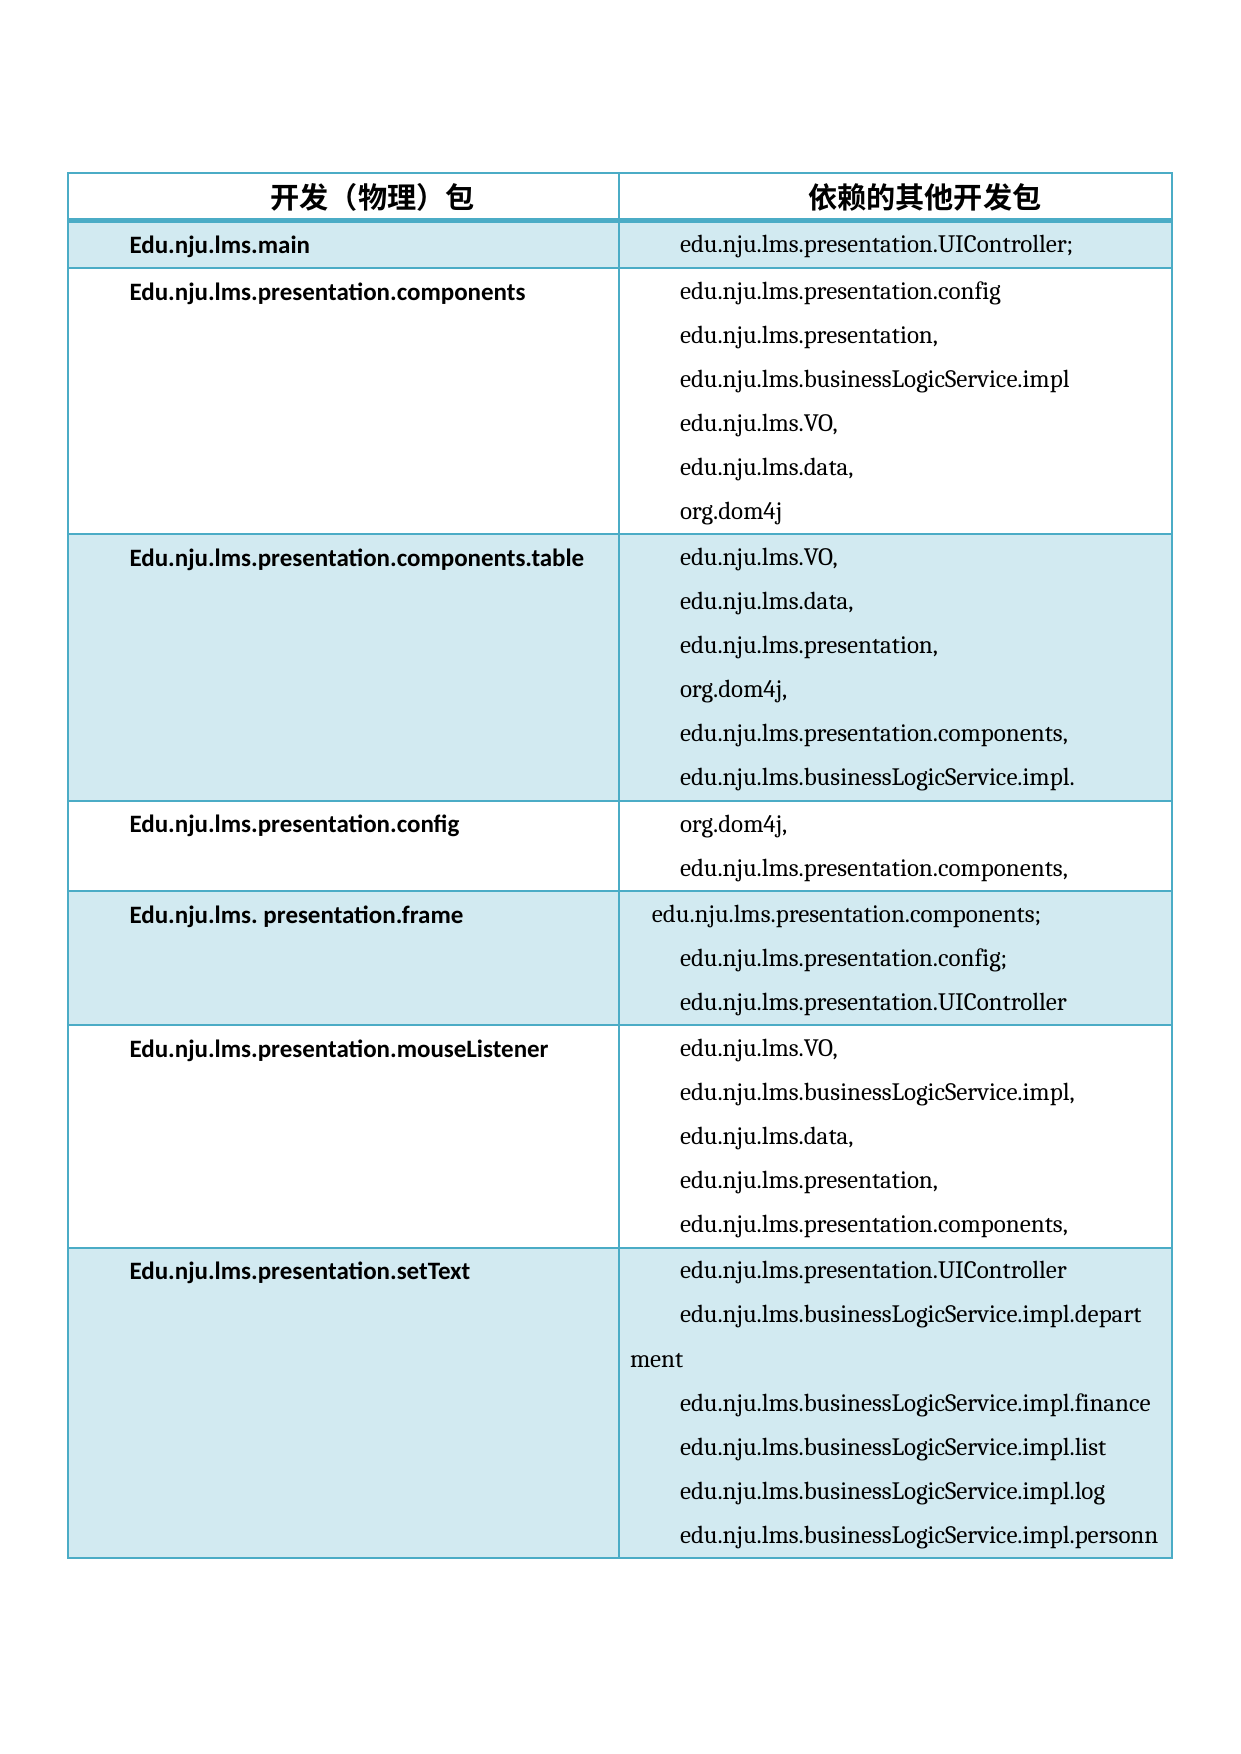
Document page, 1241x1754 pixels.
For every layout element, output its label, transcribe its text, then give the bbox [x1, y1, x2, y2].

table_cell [620, 1249, 1171, 1557]
table_cell Edu.nju.lms. presentation.frame [69, 892, 618, 1024]
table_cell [69, 1249, 618, 1557]
table_cell Edu.nju.lms.presentation.mouseListener [69, 1026, 618, 1247]
table_cell edu.nju.lms.presentation.UIController; [620, 223, 1171, 267]
table_cell Edu.nju.lms.presentation.config [69, 802, 618, 890]
table_cell edu.nju.lms.VO, edu.nju.lms.businessLogicService.impl, edu.nju.lms.data, edu.nju.lms.presentation, edu.nju.lms.presentation.components, [620, 1026, 1171, 1247]
table_cell edu.nju.lms.presentation.config edu.nju.lms.presentation, edu.nju.lms.businessLogicService.impl edu.nju.lms.VO, edu.nju.lms.data, org.dom4j [620, 269, 1171, 533]
table_cell Edu.nju.lms.presentation.components.table [69, 535, 618, 800]
table_cell Edu.nju.lms.presentation.components [69, 269, 618, 533]
table_header 依赖的其他开发包 [620, 174, 1171, 218]
table_cell Edu.nju.lms.main [69, 223, 618, 267]
table_cell edu.nju.lms.VO, edu.nju.lms.data, edu.nju.lms.presentation, org.dom4j, edu.nju.lms.presentation.components, edu.nju.lms.businessLogicService.impl. [620, 535, 1171, 800]
table_cell org.dom4j, edu.nju.lms.presentation.components, [620, 802, 1171, 890]
table_cell edu.nju.lms.presentation.components; edu.nju.lms.presentation.config; edu.nju.lms.presentation.UIController [620, 892, 1171, 1024]
table_header 开发（物理）包 [69, 174, 618, 218]
